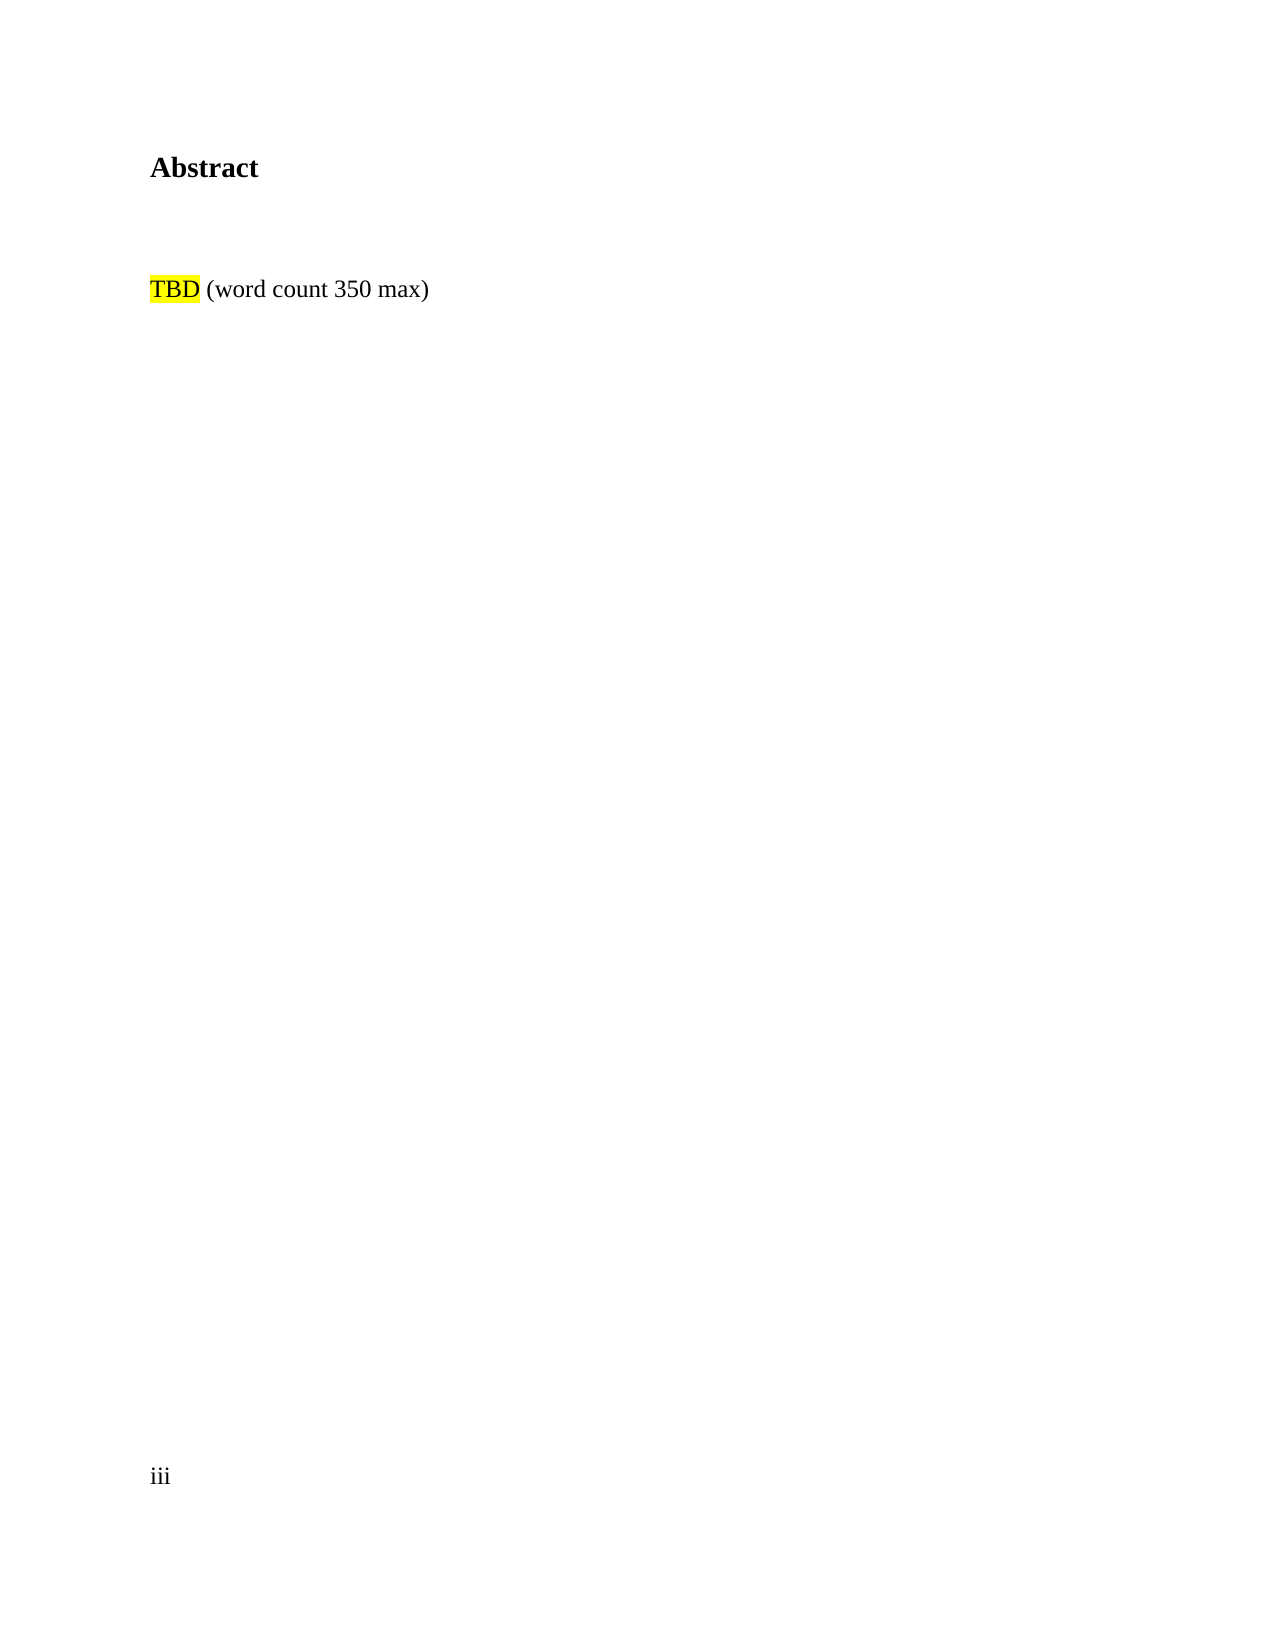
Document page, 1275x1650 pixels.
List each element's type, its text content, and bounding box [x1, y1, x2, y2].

subtitle Abstract [150, 150, 1125, 183]
text TBD (word count 350 max) [150, 274, 1125, 303]
